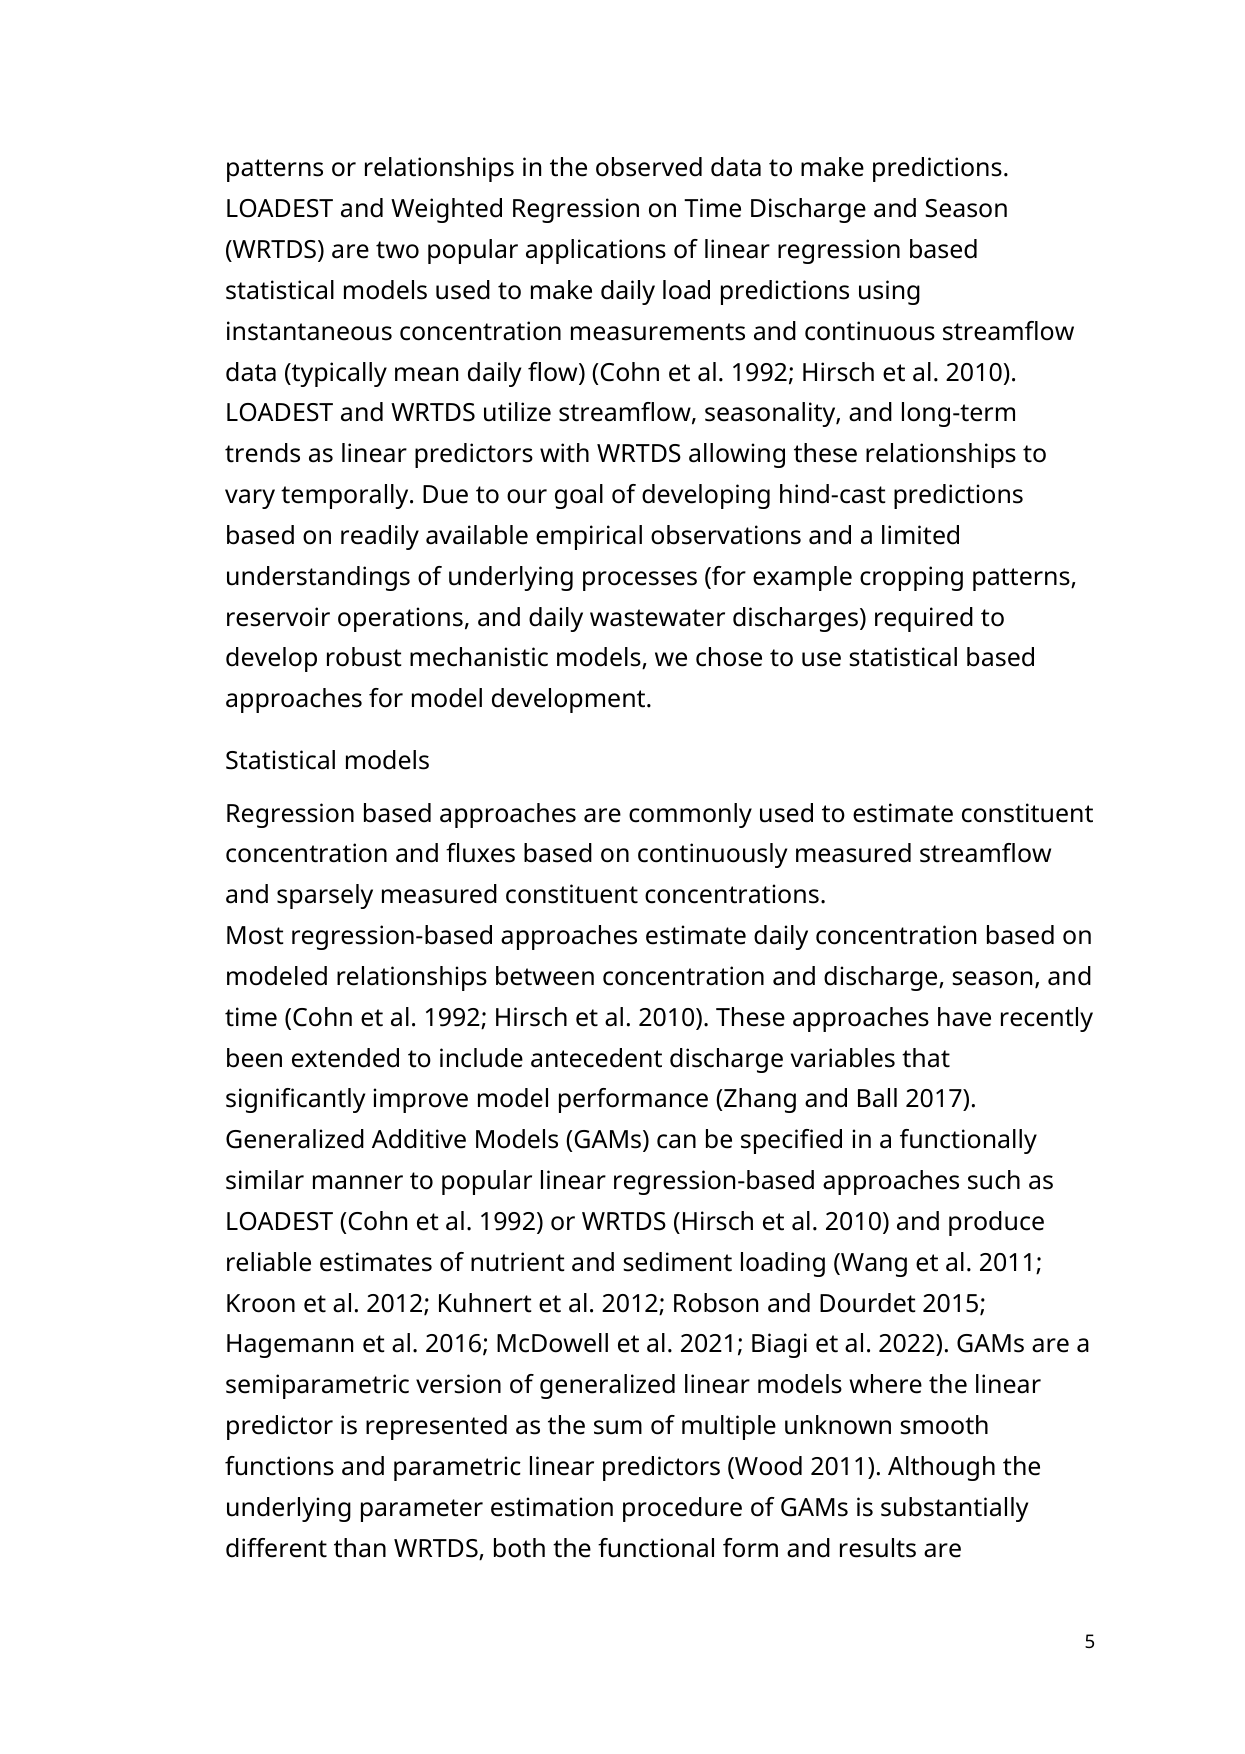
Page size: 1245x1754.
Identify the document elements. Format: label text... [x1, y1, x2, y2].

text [225, 150, 1095, 715]
subtitle Statistical models [225, 742, 1095, 777]
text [225, 795, 1095, 1564]
